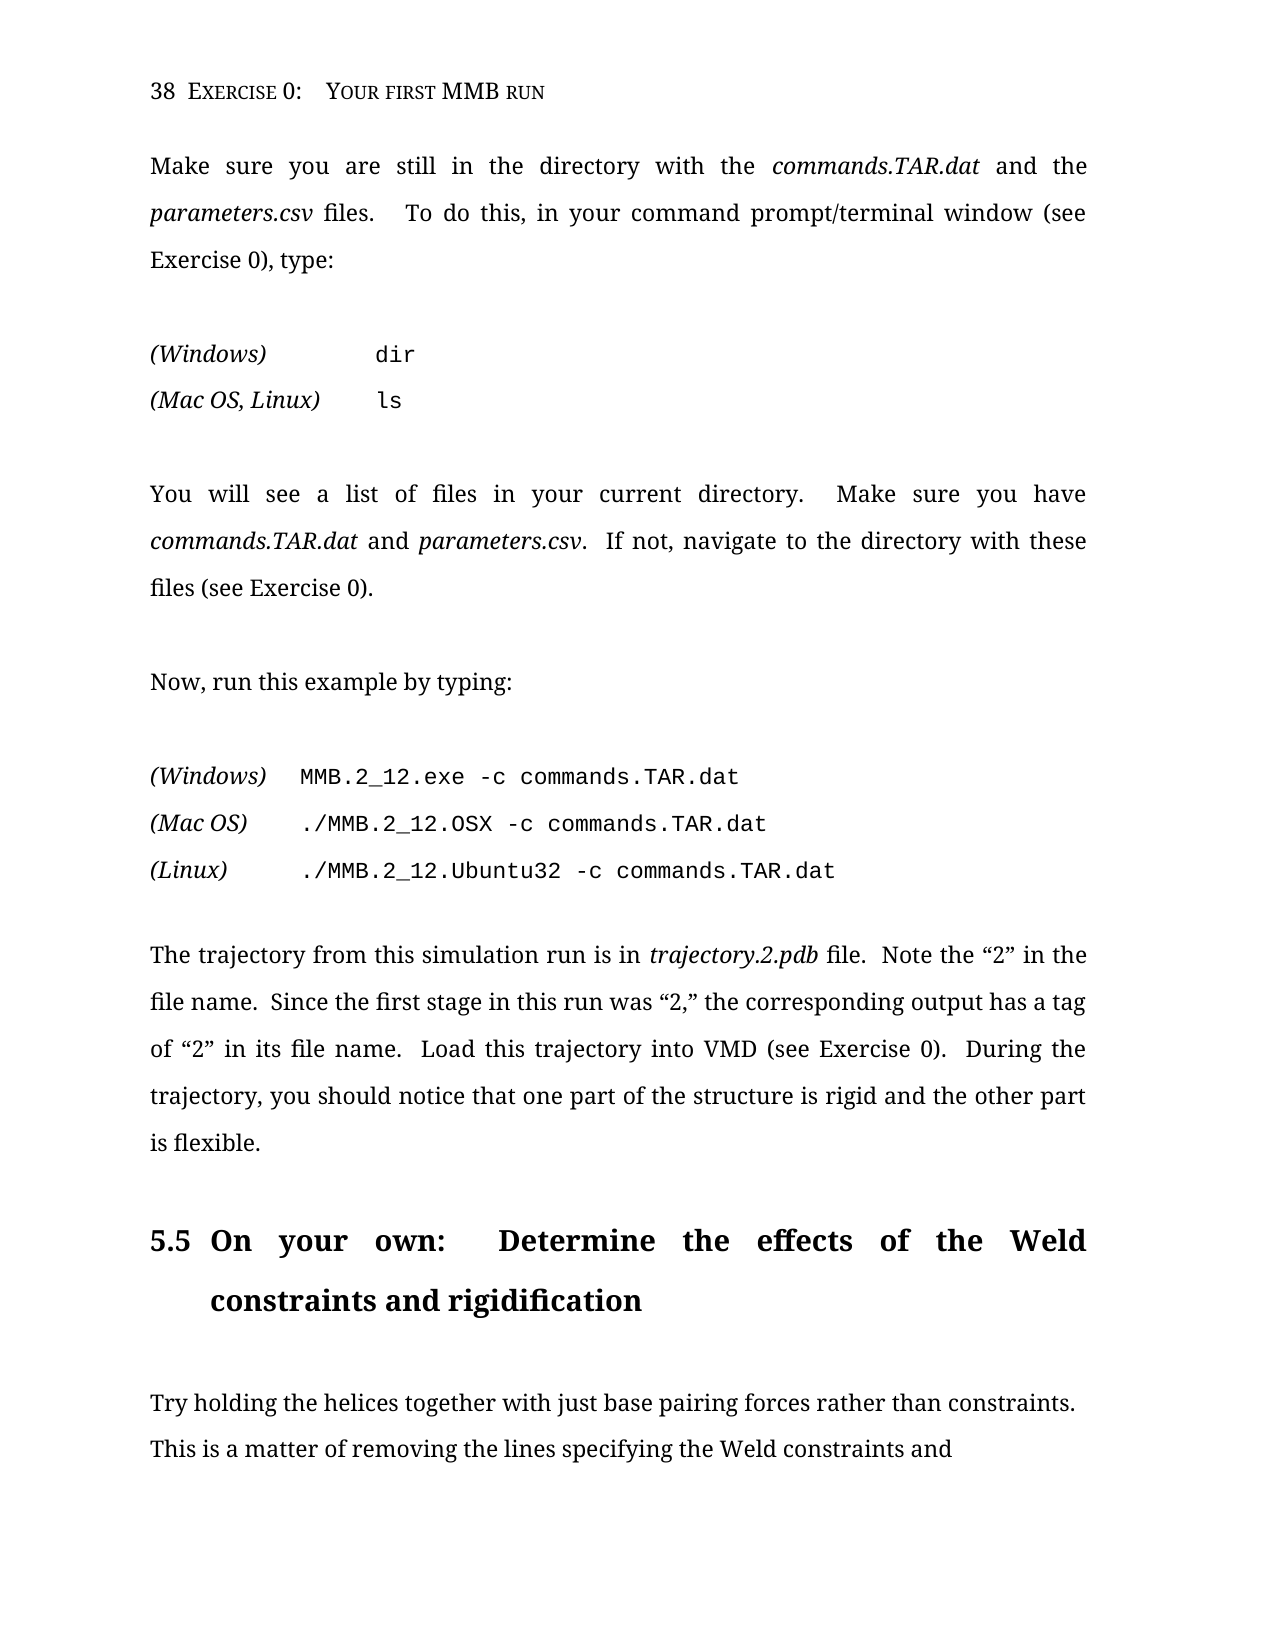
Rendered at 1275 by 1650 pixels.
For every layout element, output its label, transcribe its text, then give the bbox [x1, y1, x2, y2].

text (Linux) ./MMB.2_12.Ubuntu32 -c commands.TAR.dat [150, 853, 1087, 885]
text You will see a list of files in your current directory. Make sure you have commands.TAR.dat and parameters.csv. If not, navigate to the directory with these files (see Exercise 0). [150, 478, 1087, 603]
text Now, run this example by typing: [150, 666, 1087, 697]
text (Windows) dir [150, 337, 1087, 369]
text Make sure you are still in the directory with the commands.TAR.dat and the parameters.csv files. To do this, in your command prompt/terminal window (see Exercise 0), type: [150, 150, 1087, 275]
text (Mac OS, Linux) ls [150, 384, 1087, 416]
text (Mac OS) ./MMB.2_12.OSX -c commands.TAR.dat [150, 807, 1087, 838]
subtitle On your own: Determine the effects of the Weld constraints and rigidification [150, 1221, 1087, 1320]
text The trajectory from this simulation run is in trajectory.2.pdb file. Note the “2” in the file name. Since the first stage in this run was “2,” the corresponding output has a tag of “2” in its file name. Load this trajectory into VMD (see Exercise 0). During the trajectory, you should notice that one part of the structure is rigid and the other part is flexible. [150, 939, 1087, 1158]
text (Windows) MMB.2_12.exe -c commands.TAR.dat [150, 759, 1087, 791]
